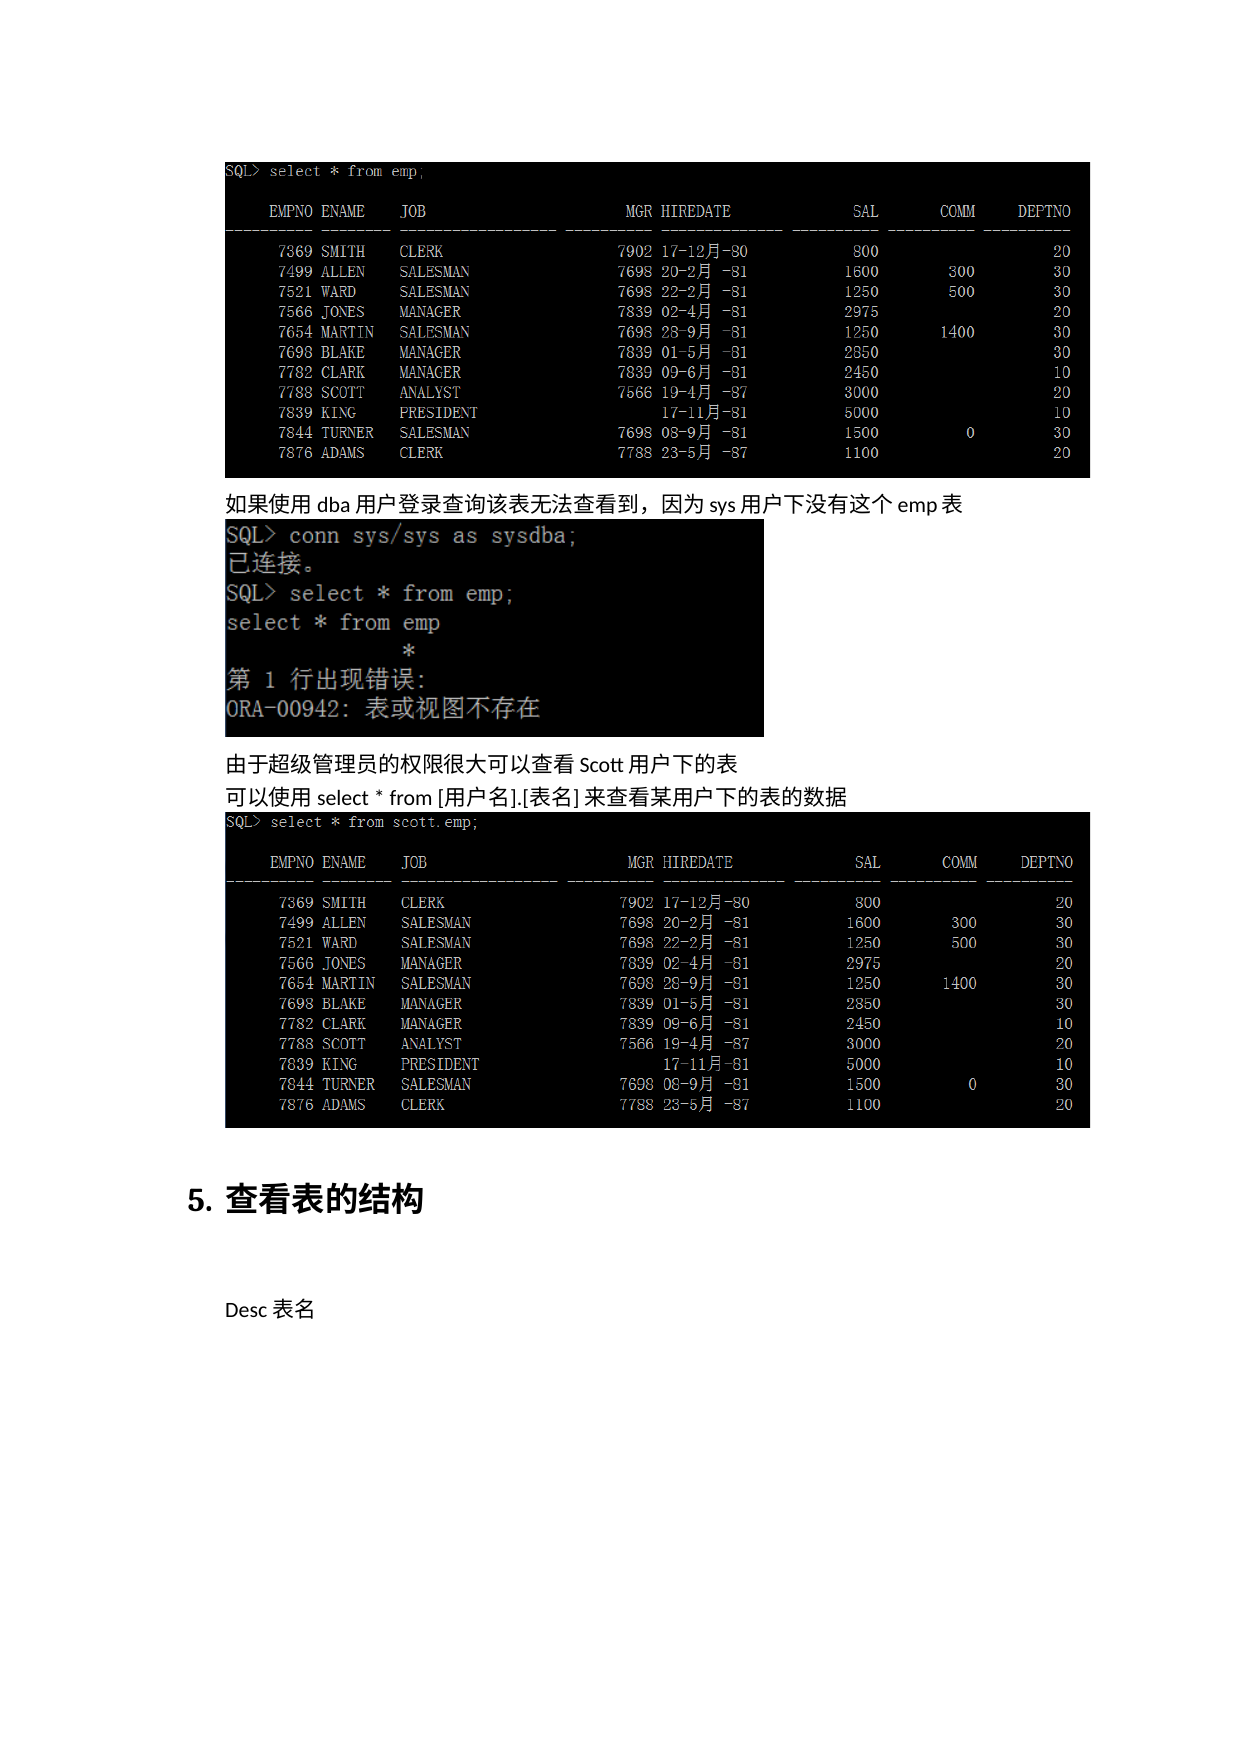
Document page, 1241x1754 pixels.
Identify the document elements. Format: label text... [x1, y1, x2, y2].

list 如果使用dba用户登录查询该表无法查看到，因为sys用户下没有这个emp表 [225, 487, 1053, 519]
subtitle 查看表的结构 [187, 1164, 1053, 1229]
picture [225, 812, 1091, 1128]
list 由于超级管理员的权限很大可以查看Scott用户下的表 [225, 747, 1053, 779]
list 可以使用select * from [用户名].[表名] 来查看某用户下的表的数据 [225, 779, 1053, 812]
picture [225, 162, 1091, 478]
list Desc 表名 [225, 1291, 1053, 1324]
picture [225, 519, 764, 737]
